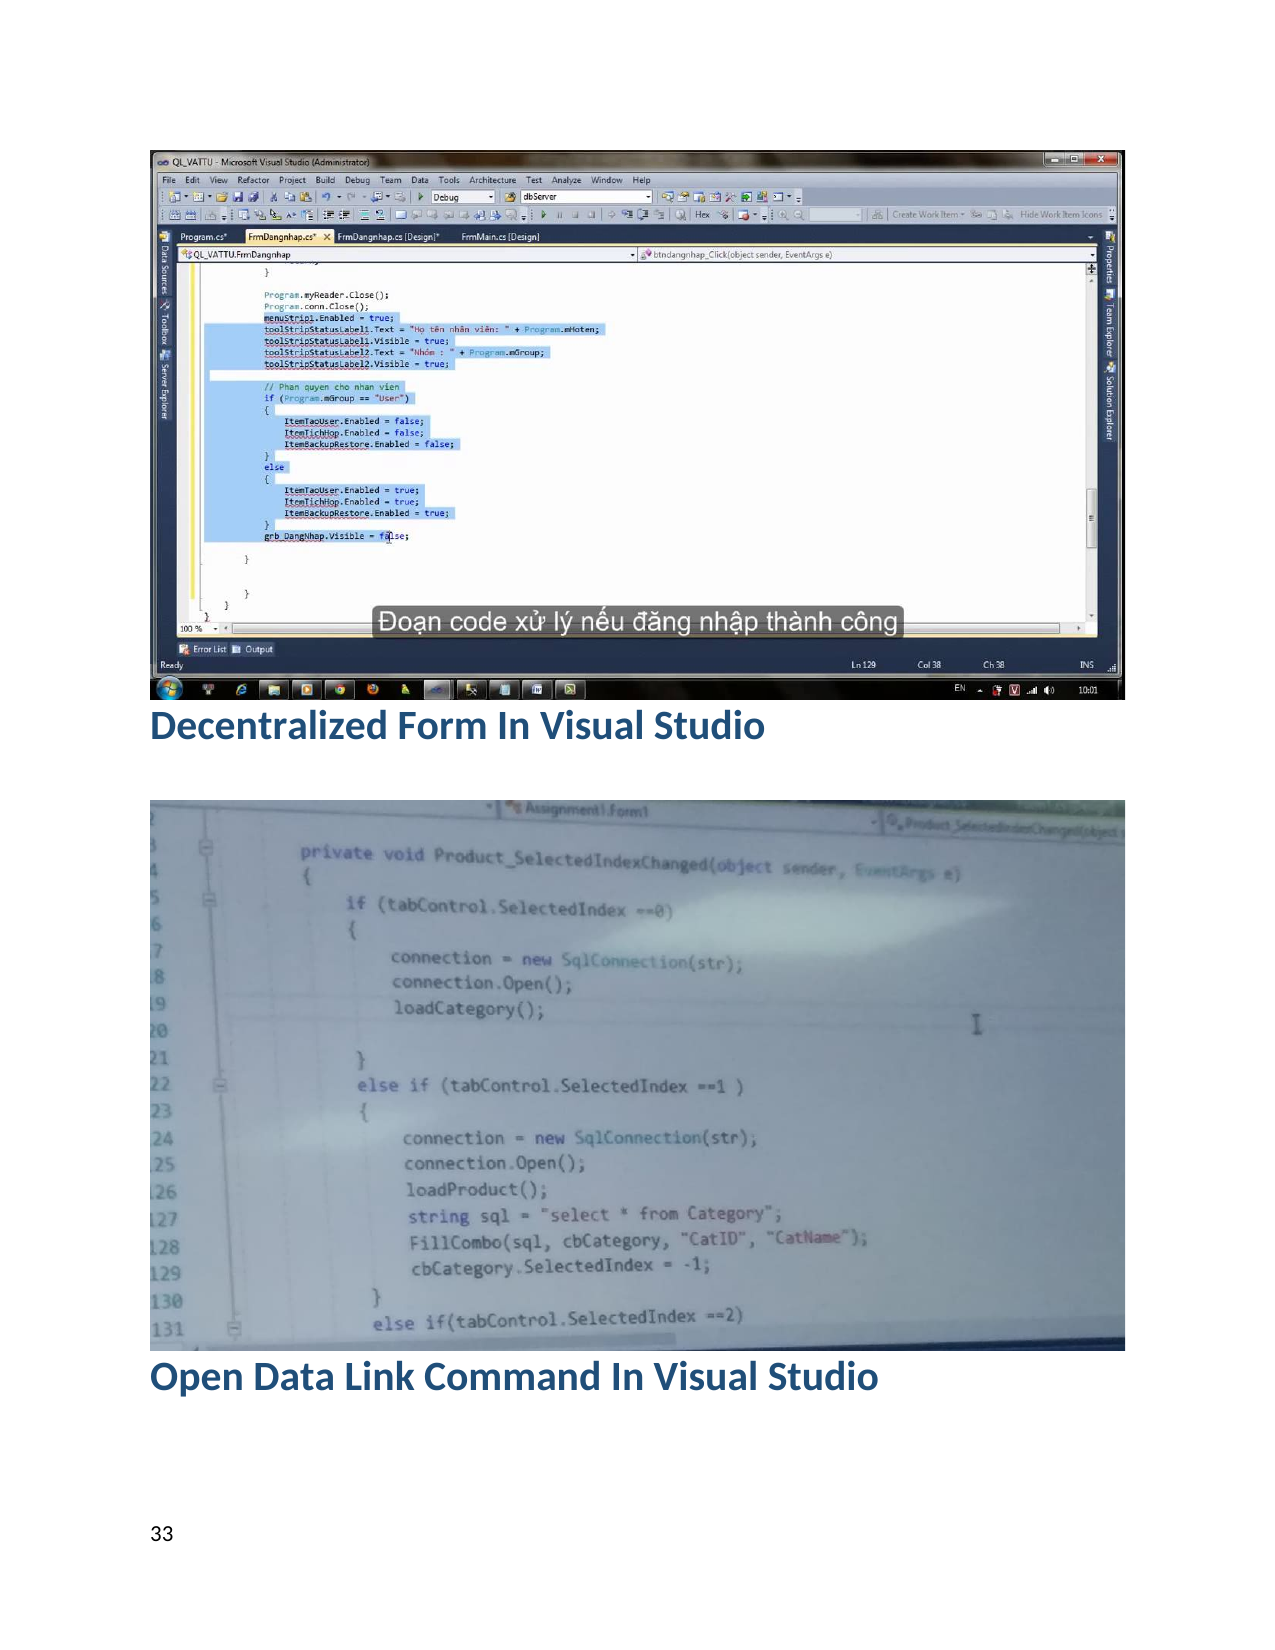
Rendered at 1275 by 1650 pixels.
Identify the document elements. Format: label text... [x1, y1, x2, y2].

picture [150, 150, 1125, 700]
text Decentralized Form In Visual Studio [150, 700, 1125, 750]
picture [150, 800, 1125, 1351]
text Open Data Link Command In Visual Studio [150, 1351, 1125, 1401]
